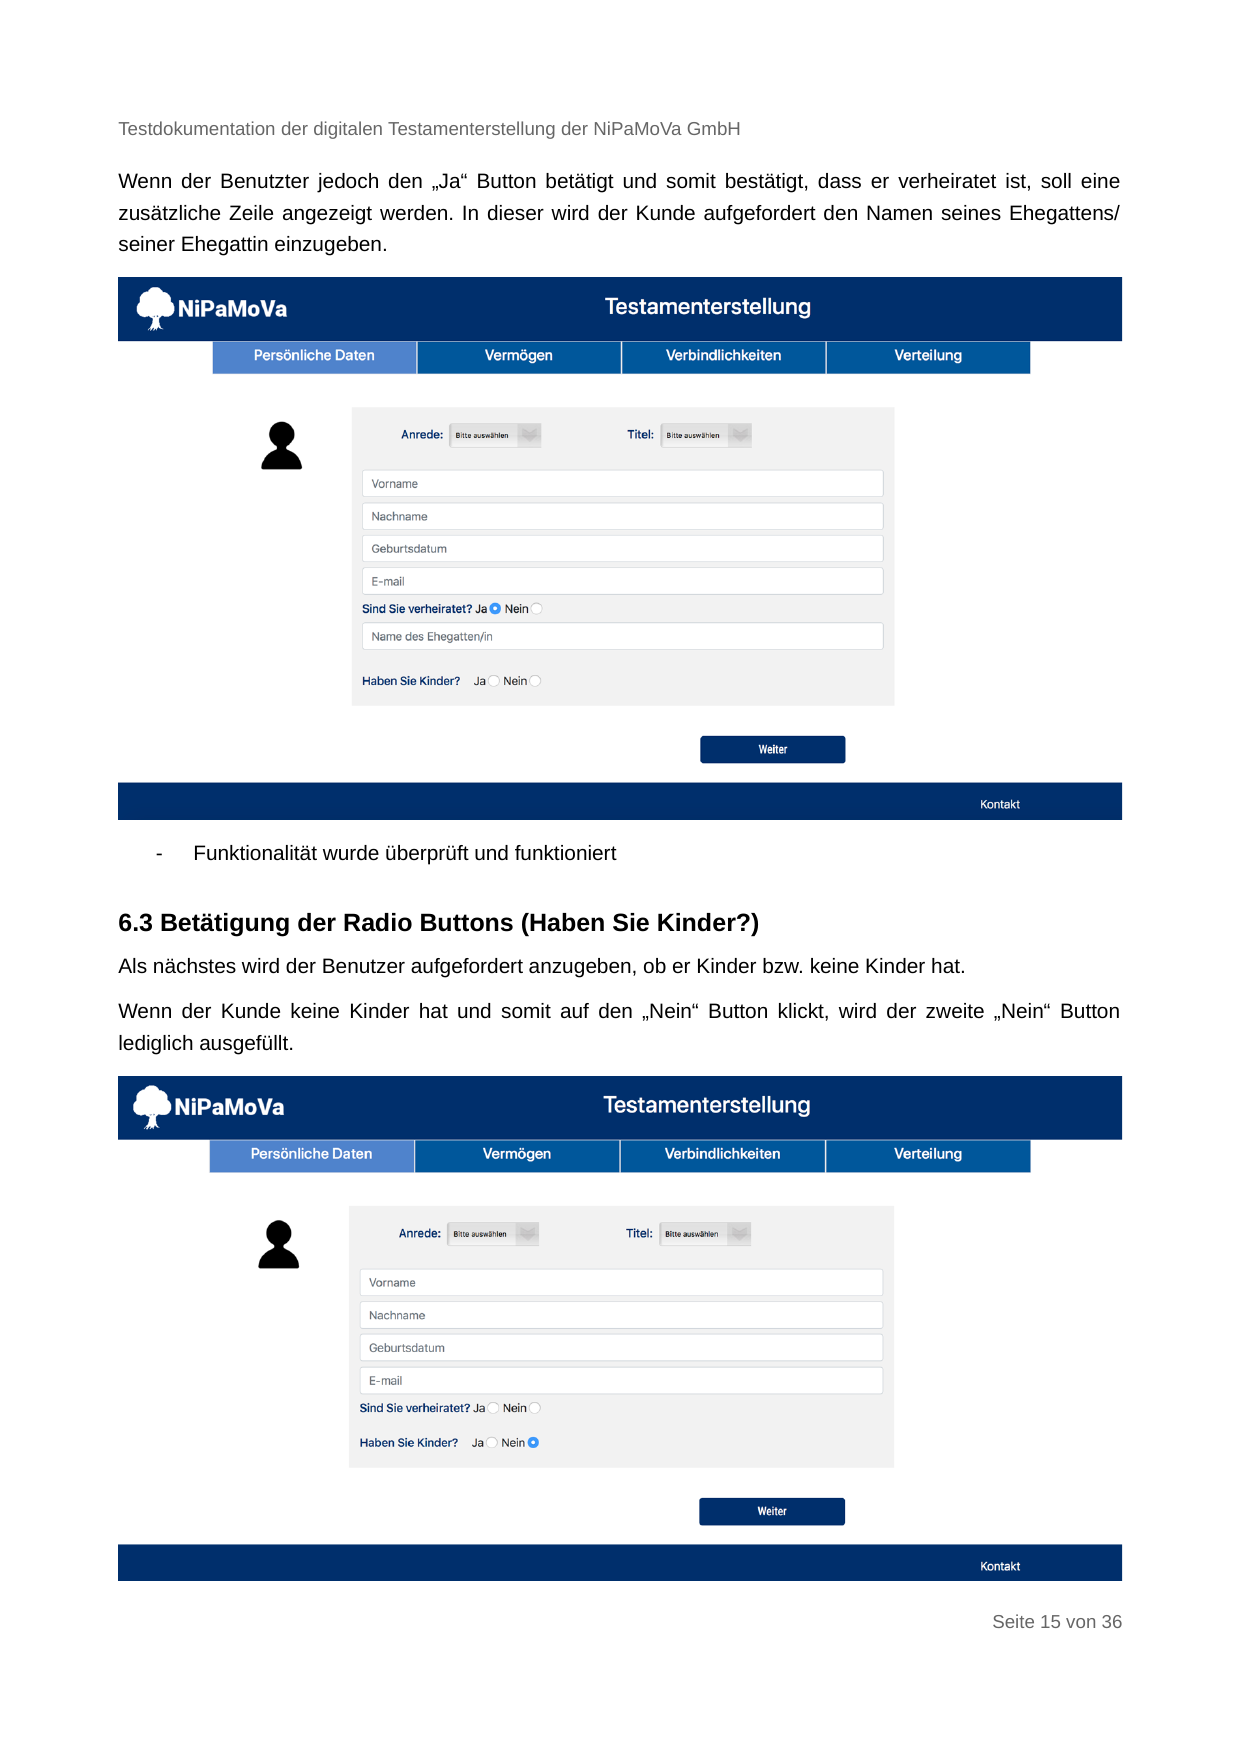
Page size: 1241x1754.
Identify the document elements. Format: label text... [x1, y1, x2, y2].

list Funktionalität wurde überprüft und funktioniert [156, 841, 1122, 865]
picture [118, 1076, 1123, 1581]
picture [118, 277, 1123, 820]
text Wenn der Benutzter jedoch den „Ja“ Button betätigt und somit bestätigt, dass er verheiratet ist, soll eine zusätzliche Zeile angezeigt werden. In dieser wird der Kunde aufgefordert den Namen seines Ehegattens/ seiner Ehegattin einzugeben. [118, 169, 1122, 255]
subtitle Betätigung der Radio Buttons (Haben Sie Kinder?) [118, 908, 1122, 937]
text Wenn der Kunde keine Kinder hat und somit auf den „Nein“ Button klickt, wird der zweite „Nein“ Button lediglich ausgefüllt. [118, 999, 1122, 1054]
text Als nächstes wird der Benutzer aufgefordert anzugeben, ob er Kinder bzw. keine Kinder hat. [118, 953, 1122, 977]
